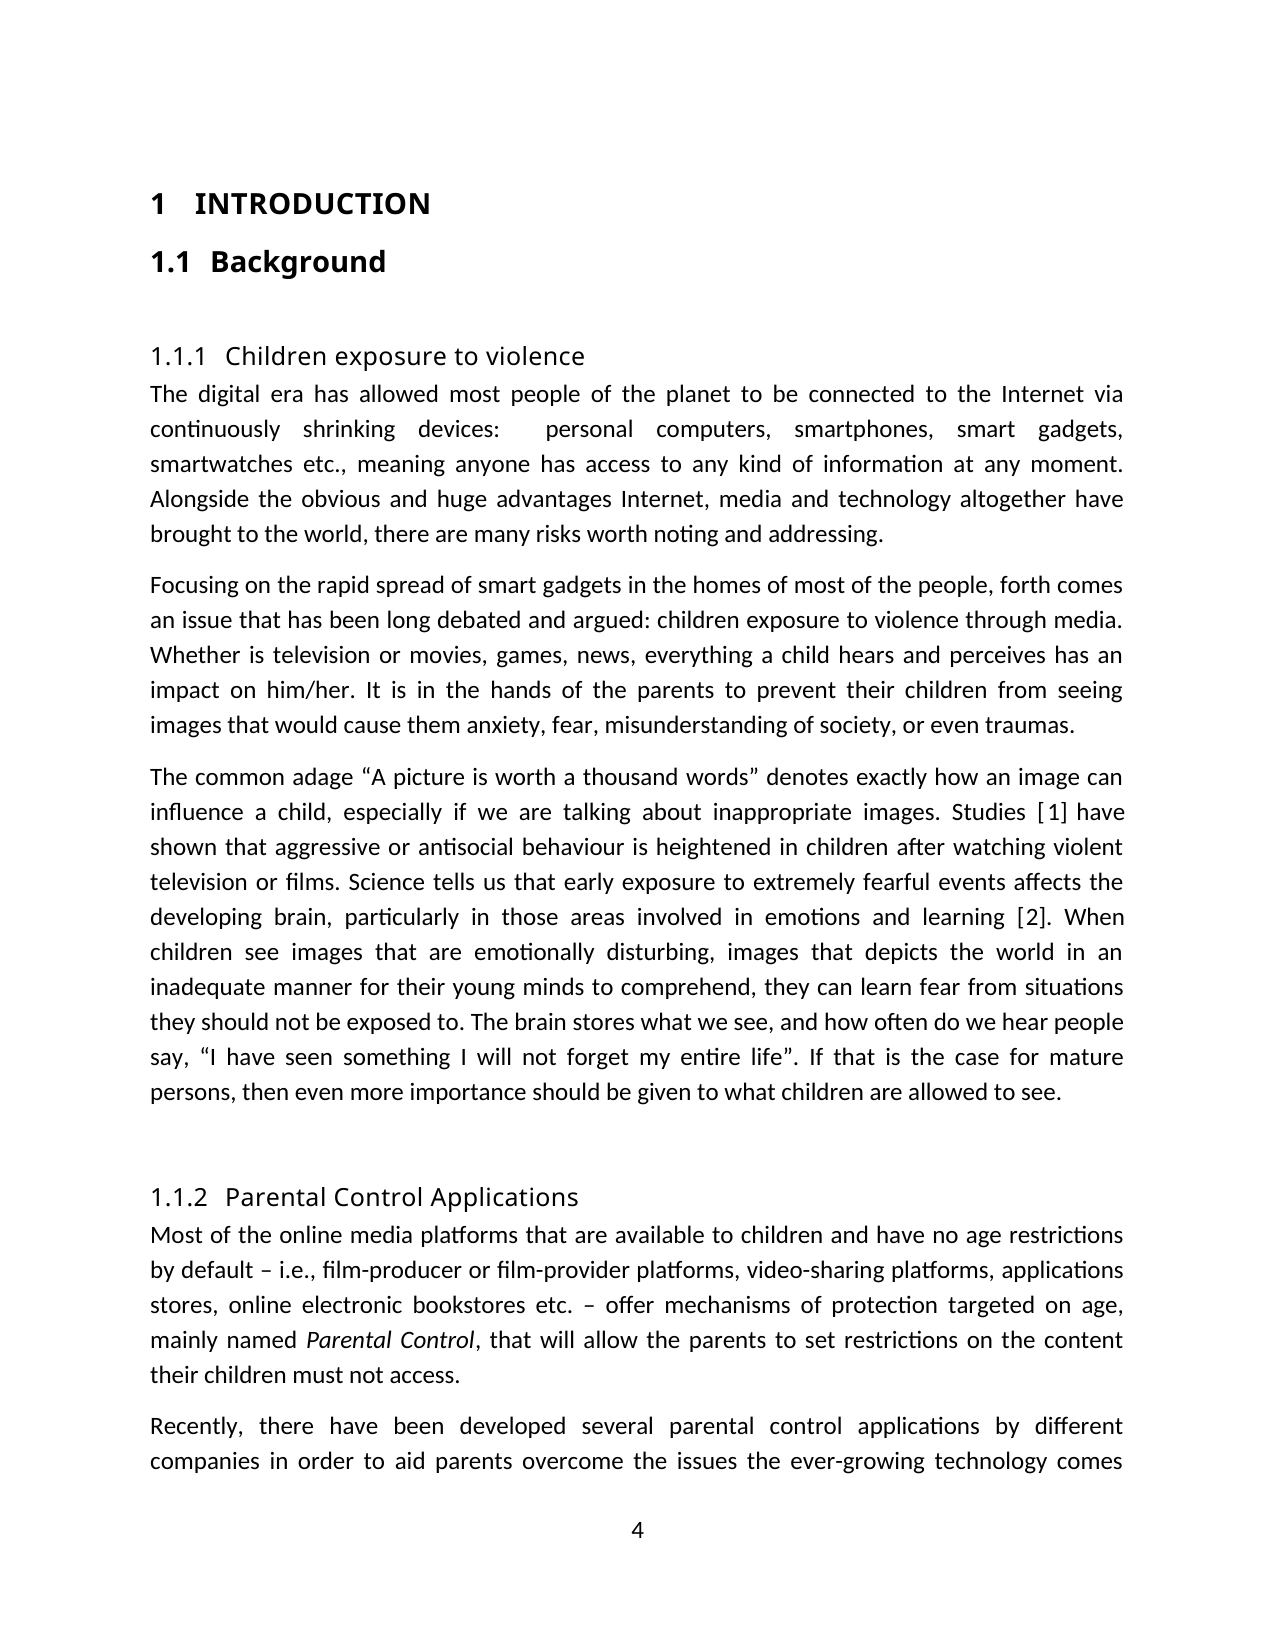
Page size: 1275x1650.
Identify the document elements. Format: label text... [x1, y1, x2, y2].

subtitle Introduction [150, 183, 1125, 223]
subtitle Parental Control Applications [150, 1179, 1125, 1214]
text The digital era has allowed most people of the planet to be connected to the Internet via continuously shrinking devices: personal computers, smartphones, smart gadgets, smartwatches etc., meaning anyone has access to any kind of information at any moment. Alongside the obvious and huge advantages Internet, media and technology altogether have brought to the world, there are many risks worth noting and addressing. [150, 378, 1125, 548]
text Most of the online media platforms that are available to children and have no age restrictions by default – i.e., film-producer or film-provider platforms, video-sharing platforms, applications stores, online electronic bookstores etc. – offer mechanisms of protection targeted on age, mainly named Parental Control, that will allow the parents to set restrictions on the content their children must not access. [150, 1219, 1125, 1389]
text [150, 1410, 1125, 1476]
text Focusing on the rapid spread of smart gadgets in the homes of most of the people, forth comes an issue that has been long debated and argued: children exposure to violence through media. Whether is television or movies, games, news, everything a child hears and perceives has an impact on him/her. It is in the hands of the parents to prevent their children from seeing images that would cause them anxiety, fear, misunderstanding of society, or even traumas. [150, 569, 1125, 740]
subtitle Children exposure to violence [150, 339, 1125, 373]
text The common adage “A picture is worth a thousand words” denotes exactly how an image can influence a child, especially if we are talking about inappropriate images. Studies [1] have shown that aggressive or antisocial behaviour is heightened in children after watching violent television or films. Science tells us that early exposure to extremely fearful events affects the developing brain, particularly in those areas involved in emotions and learning [2]. When children see images that are emotionally disturbing, images that depicts the world in an inadequate manner for their young minds to comprehend, they can learn fear from situations they should not be exposed to. The brain stores what we see, and how often do we hear people say, “I have seen something I will not forget my entire life”. If that is the case for mature persons, then even more importance should be given to what children are allowed to see. [150, 761, 1125, 1107]
subtitle Background [150, 241, 1125, 281]
